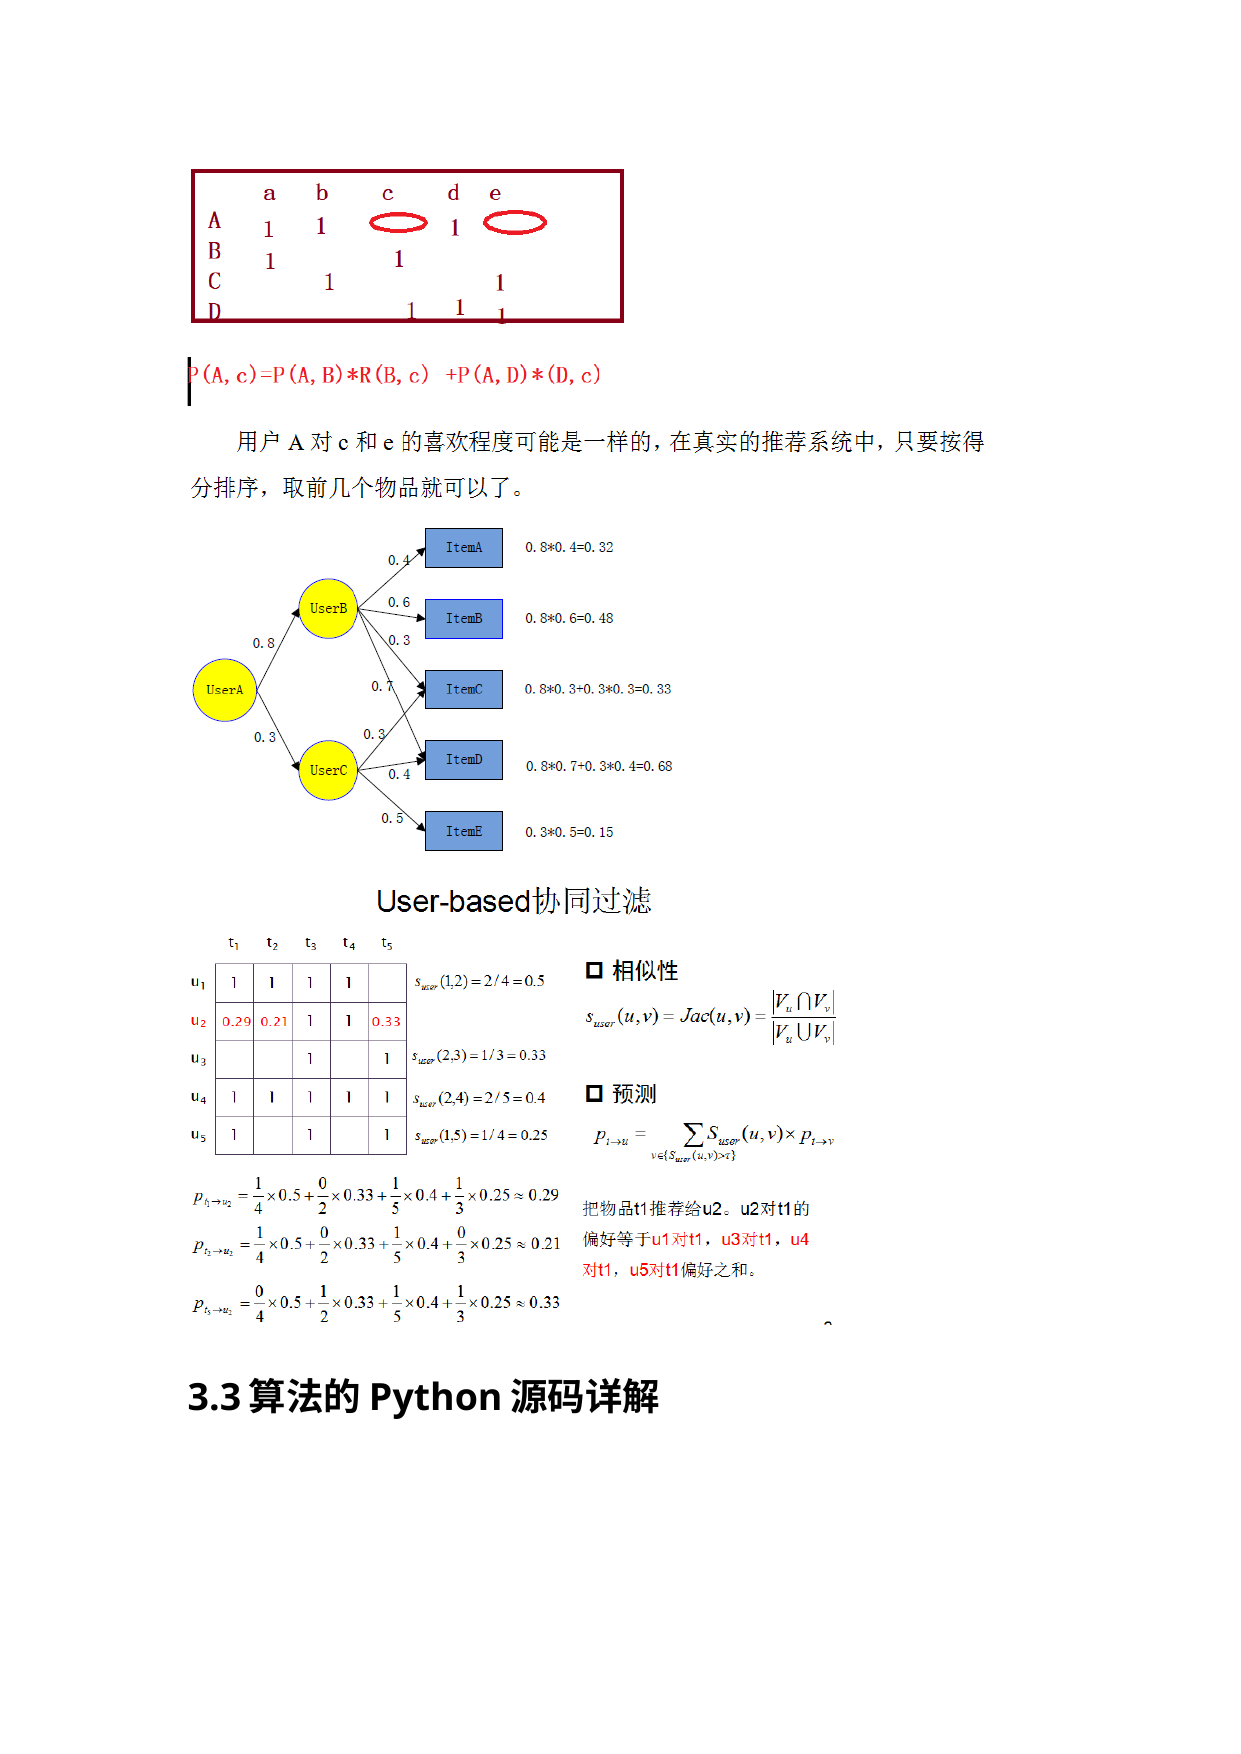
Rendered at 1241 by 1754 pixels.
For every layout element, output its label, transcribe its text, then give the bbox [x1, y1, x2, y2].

picture [187, 162, 659, 330]
picture [187, 877, 841, 1325]
picture [187, 357, 600, 406]
picture [187, 519, 686, 869]
subtitle 3.3算法的Python源码详解 [187, 1361, 1053, 1426]
picture [187, 422, 987, 501]
